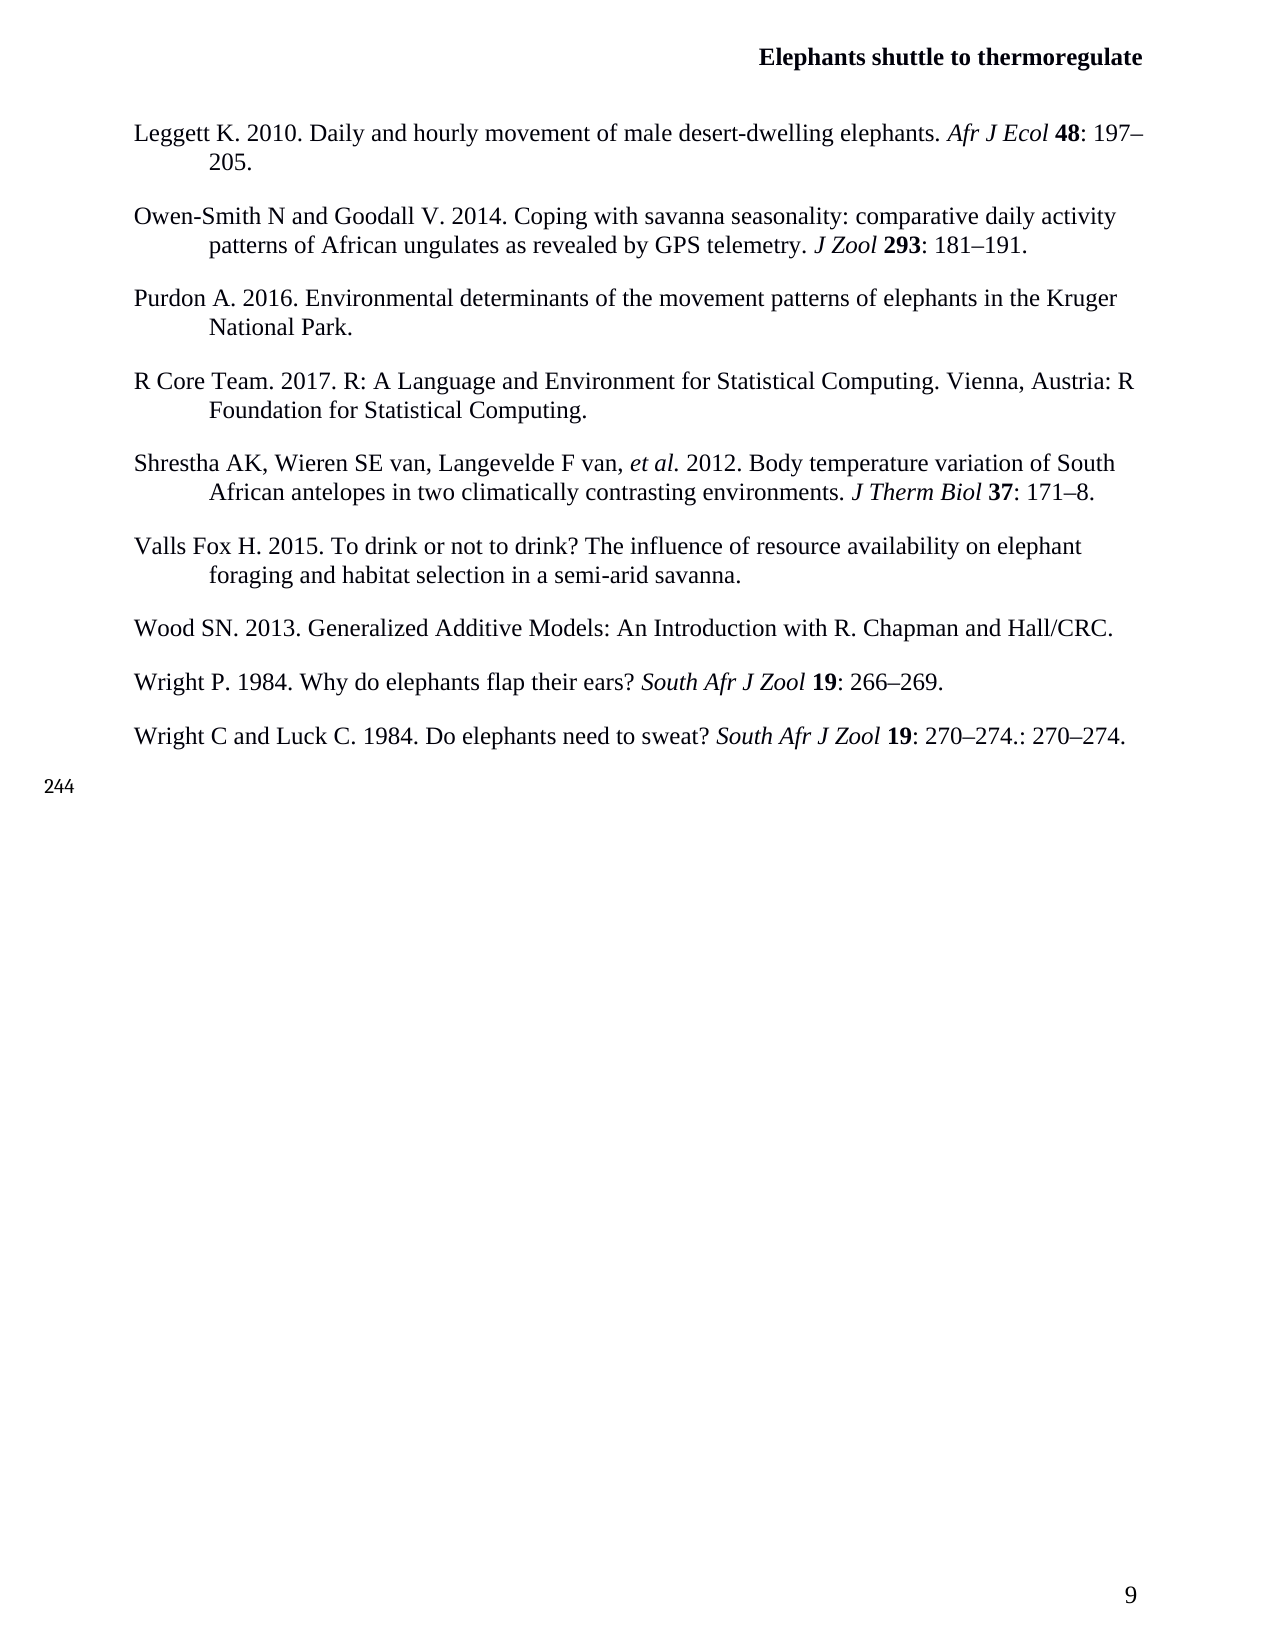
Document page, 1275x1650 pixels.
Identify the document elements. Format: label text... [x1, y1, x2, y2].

text Leggett K. 2010. Daily and hourly movement of male desert-dwelling elephants. Afr J Ecol 48: 197–205. [133, 118, 1152, 176]
text Purdon A. 2016. Environmental determinants of the movement patterns of elephants in the Kruger National Park. [133, 283, 1152, 341]
text Shrestha AK, Wieren SE van, Langevelde F van, et al. 2012. Body temperature variation of South African antelopes in two climatically contrasting environments. J Therm Biol 37: 171–8. [133, 448, 1152, 506]
text Wright P. 1984. Why do elephants flap their ears? South Afr J Zool 19: 266–269. [133, 667, 1152, 696]
text Owen-Smith N and Goodall V. 2014. Coping with savanna seasonality: comparative daily activity patterns of African ungulates as revealed by GPS telemetry. J Zool 293: 181–191. [133, 201, 1152, 258]
text Wright C and Luck C. 1984. Do elephants need to sweat? South Afr J Zool 19: 270–274.: 270–274. [133, 721, 1152, 750]
text R Core Team. 2017. R: A Language and Environment for Statistical Computing. Vienna, Austria: R Foundation for Statistical Computing. [133, 366, 1152, 423]
text Valls Fox H. 2015. To drink or not to drink? The influence of resource availability on elephant foraging and habitat selection in a semi-arid savanna. [133, 531, 1152, 588]
text Wood SN. 2013. Generalized Additive Models: An Introduction with R. Chapman and Hall/CRC. [133, 613, 1152, 642]
